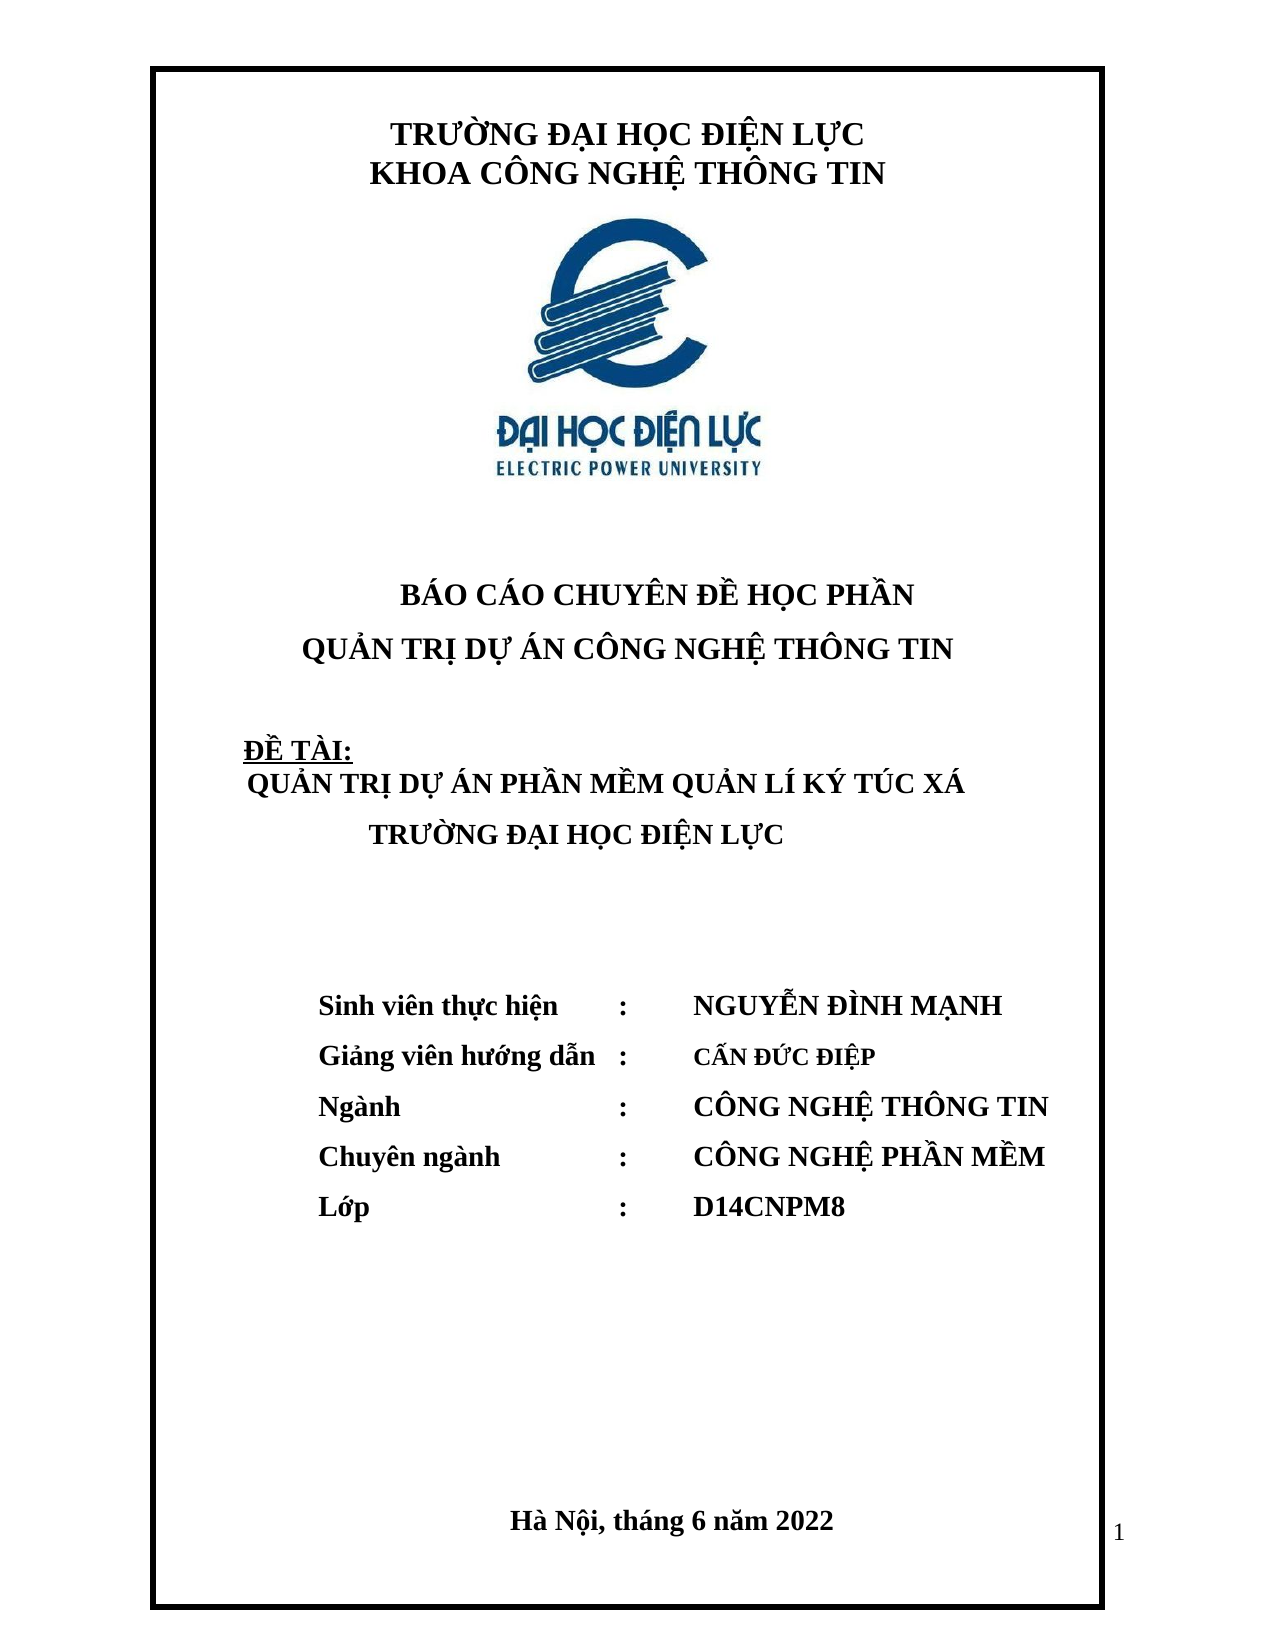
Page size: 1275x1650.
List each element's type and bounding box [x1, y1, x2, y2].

picture [481, 191, 774, 490]
